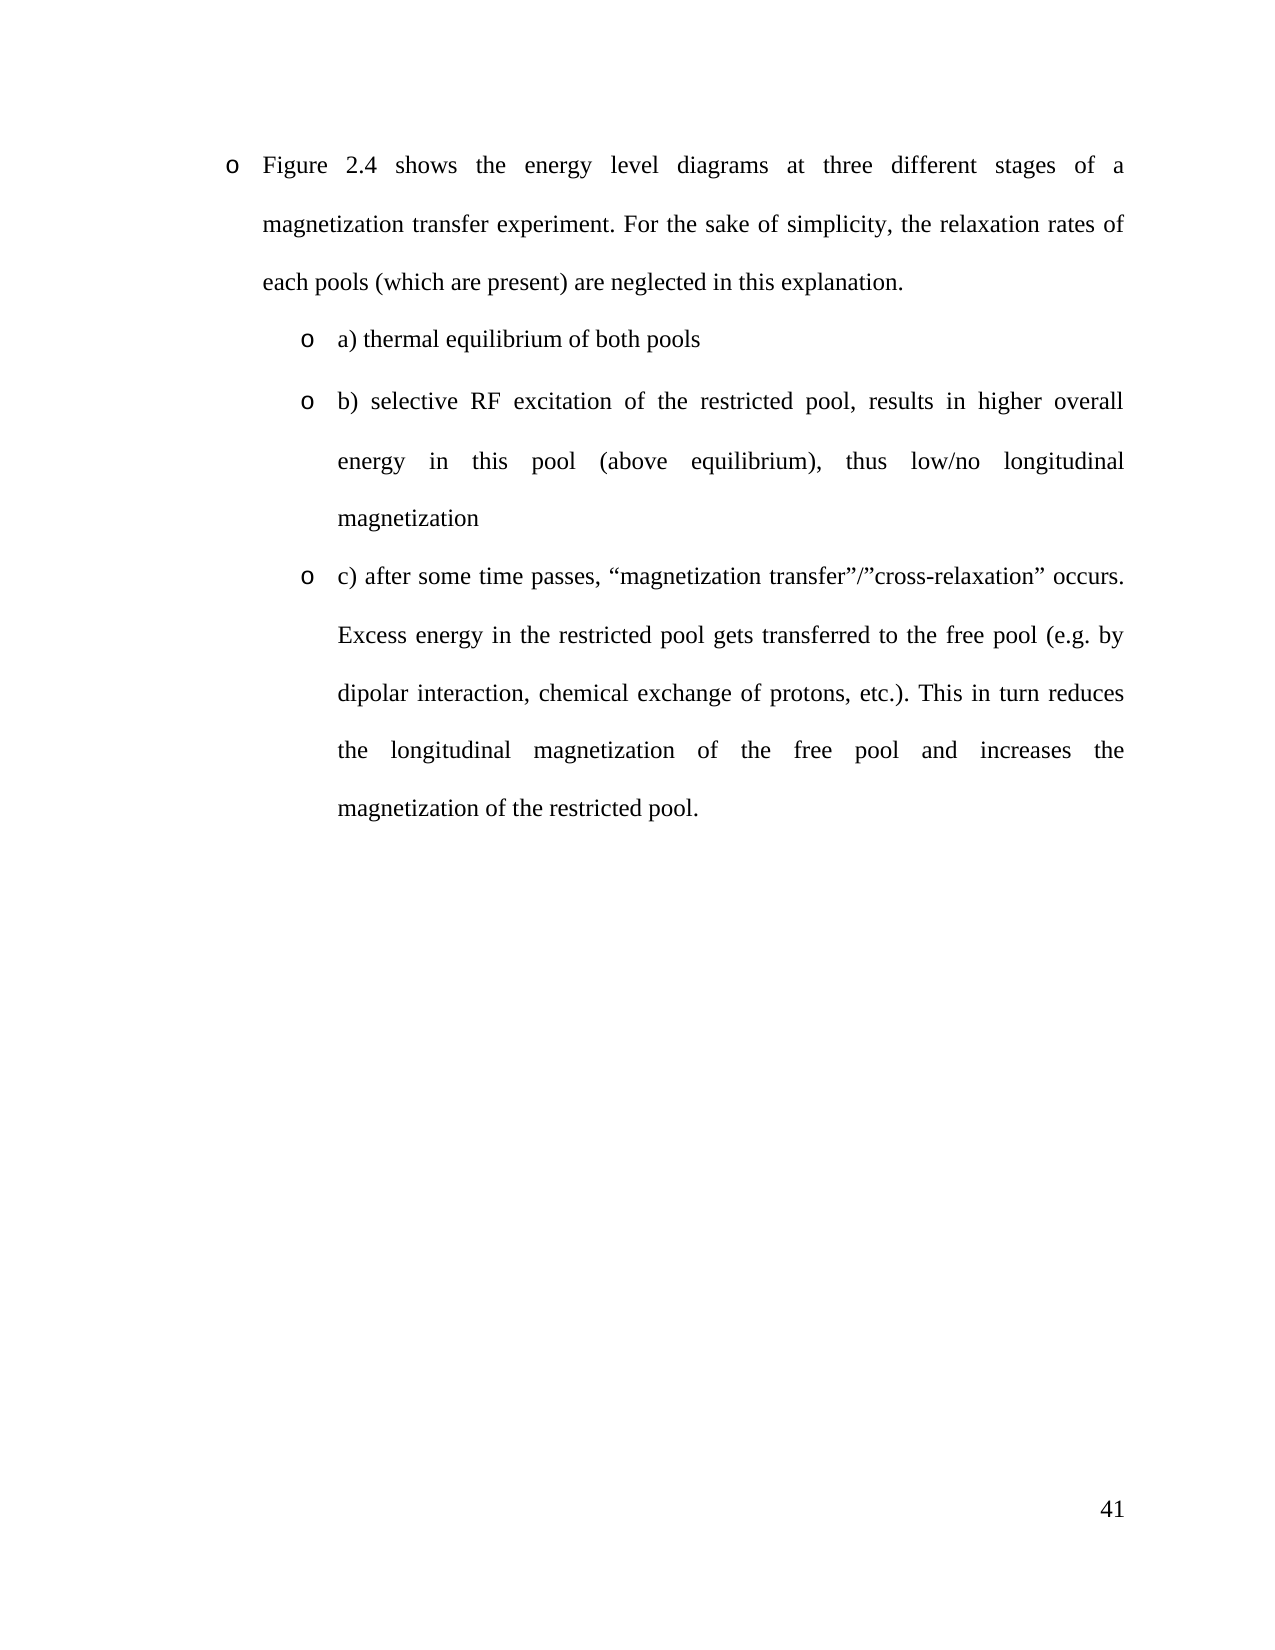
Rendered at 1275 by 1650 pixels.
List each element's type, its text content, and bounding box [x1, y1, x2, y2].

list b) selective RF excitation of the restricted pool, results in higher overall energy in this pool (above equilibrium), thus low/no longitudinal magnetization [300, 386, 1125, 532]
list Figure 2.4 shows the energy level diagrams at three different stages of a magnetization transfer experiment. For the sake of simplicity, the relaxation rates of each pools (which are present) are neglected in this explanation. [225, 150, 1125, 296]
list a) thermal equilibrium of both pools [300, 324, 1125, 355]
list c) after some time passes, “magnetization transfer”/”cross-relaxation” occurs. Excess energy in the restricted pool gets transferred to the free pool (e.g. by dipolar interaction, chemical exchange of protons, etc.). This in turn reduces the longitudinal magnetization of the free pool and increases the magnetization of the restricted pool. [300, 561, 1125, 822]
